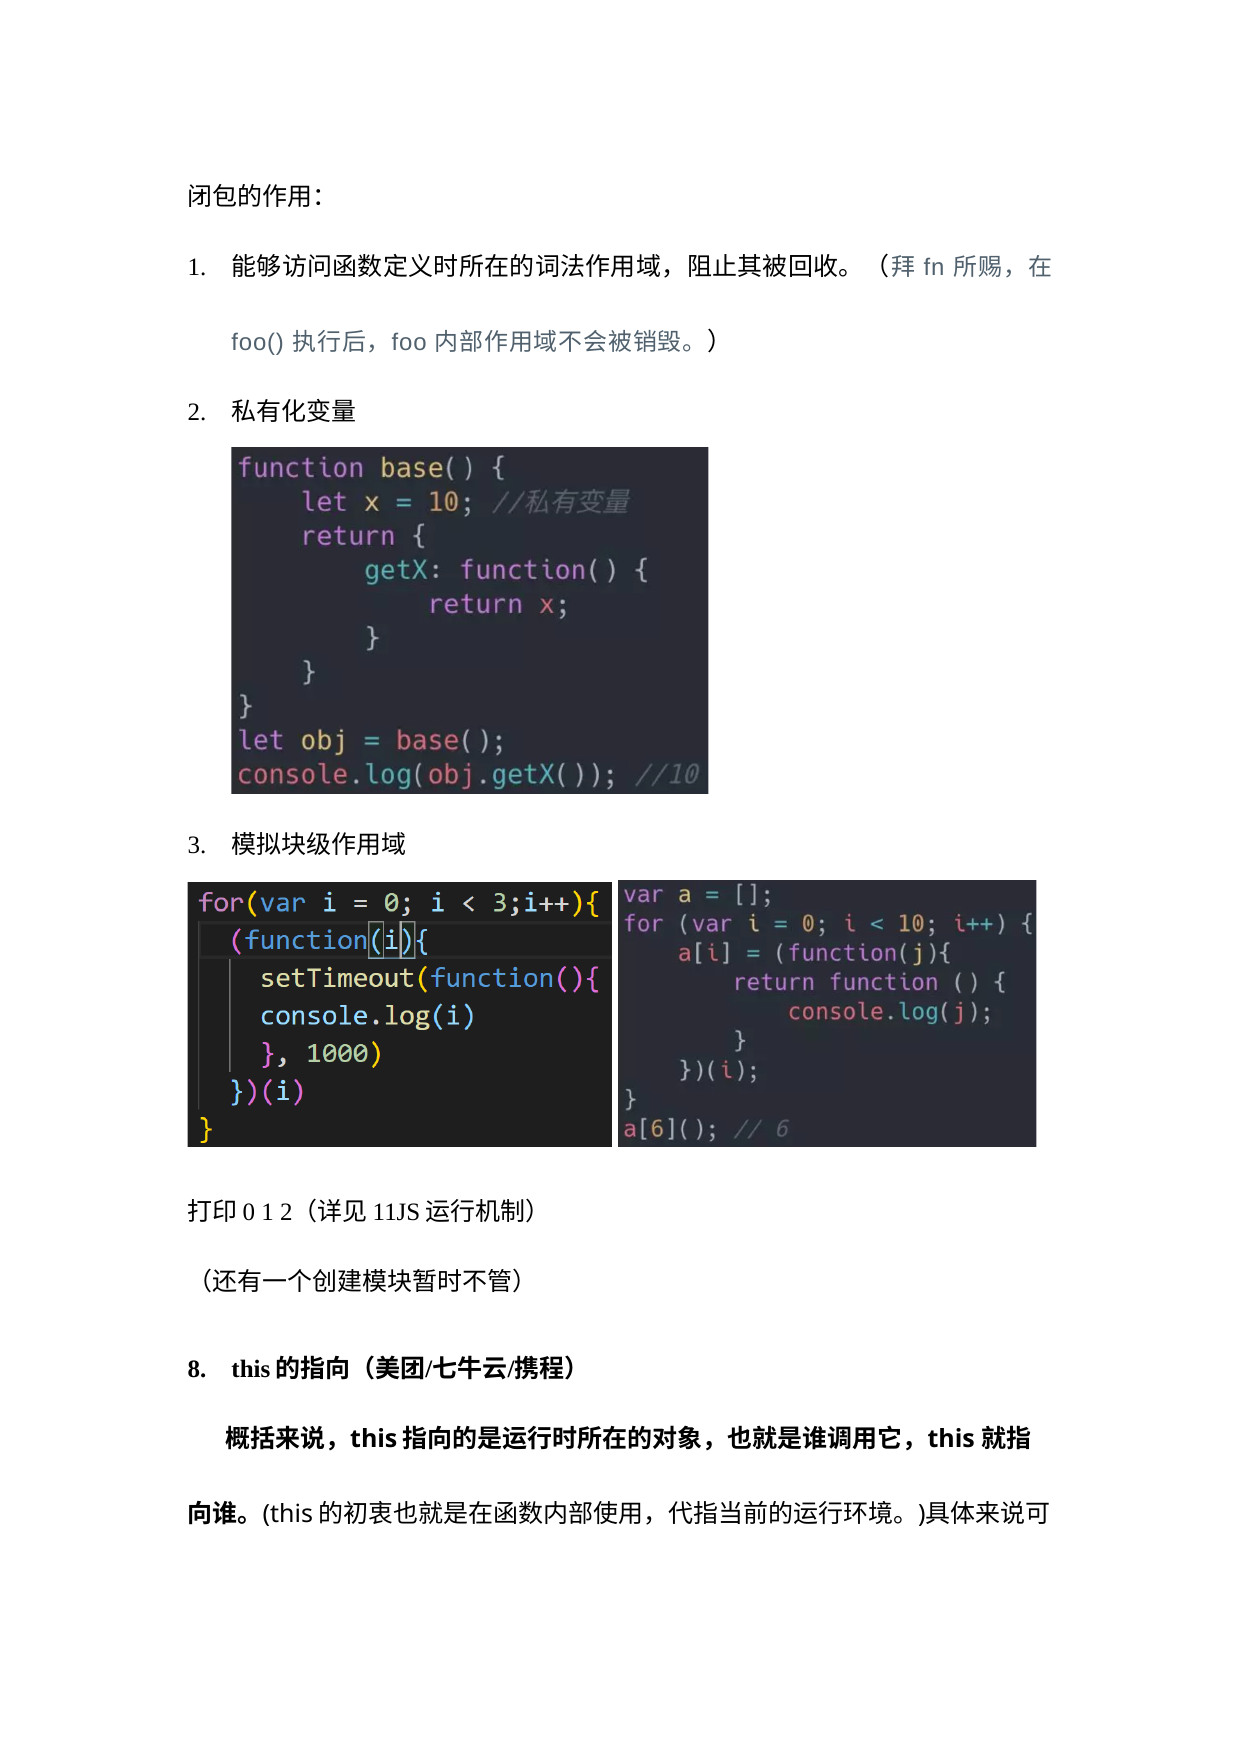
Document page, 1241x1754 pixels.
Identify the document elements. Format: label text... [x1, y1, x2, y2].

picture [231, 447, 709, 794]
text 打印0 1 2（详见11JS运行机制） [187, 1177, 1053, 1242]
list 能够访问函数定义时所在的词法作用域，阻止其被回收。（拜 fn 所赐，在 foo() 执行后，foo 内部作用域不会被销毁。） [187, 232, 1053, 372]
picture [187, 882, 612, 1147]
text 闭包的作用： [187, 162, 1053, 227]
subtitle this的指向（美团/七牛云/携程） [187, 1334, 1053, 1399]
text （还有一个创建模块暂时不管） [187, 1247, 1053, 1312]
list 私有化变量 [187, 377, 1053, 442]
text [187, 1404, 1053, 1544]
picture [618, 880, 1037, 1147]
list 模拟块级作用域 [187, 810, 1053, 875]
